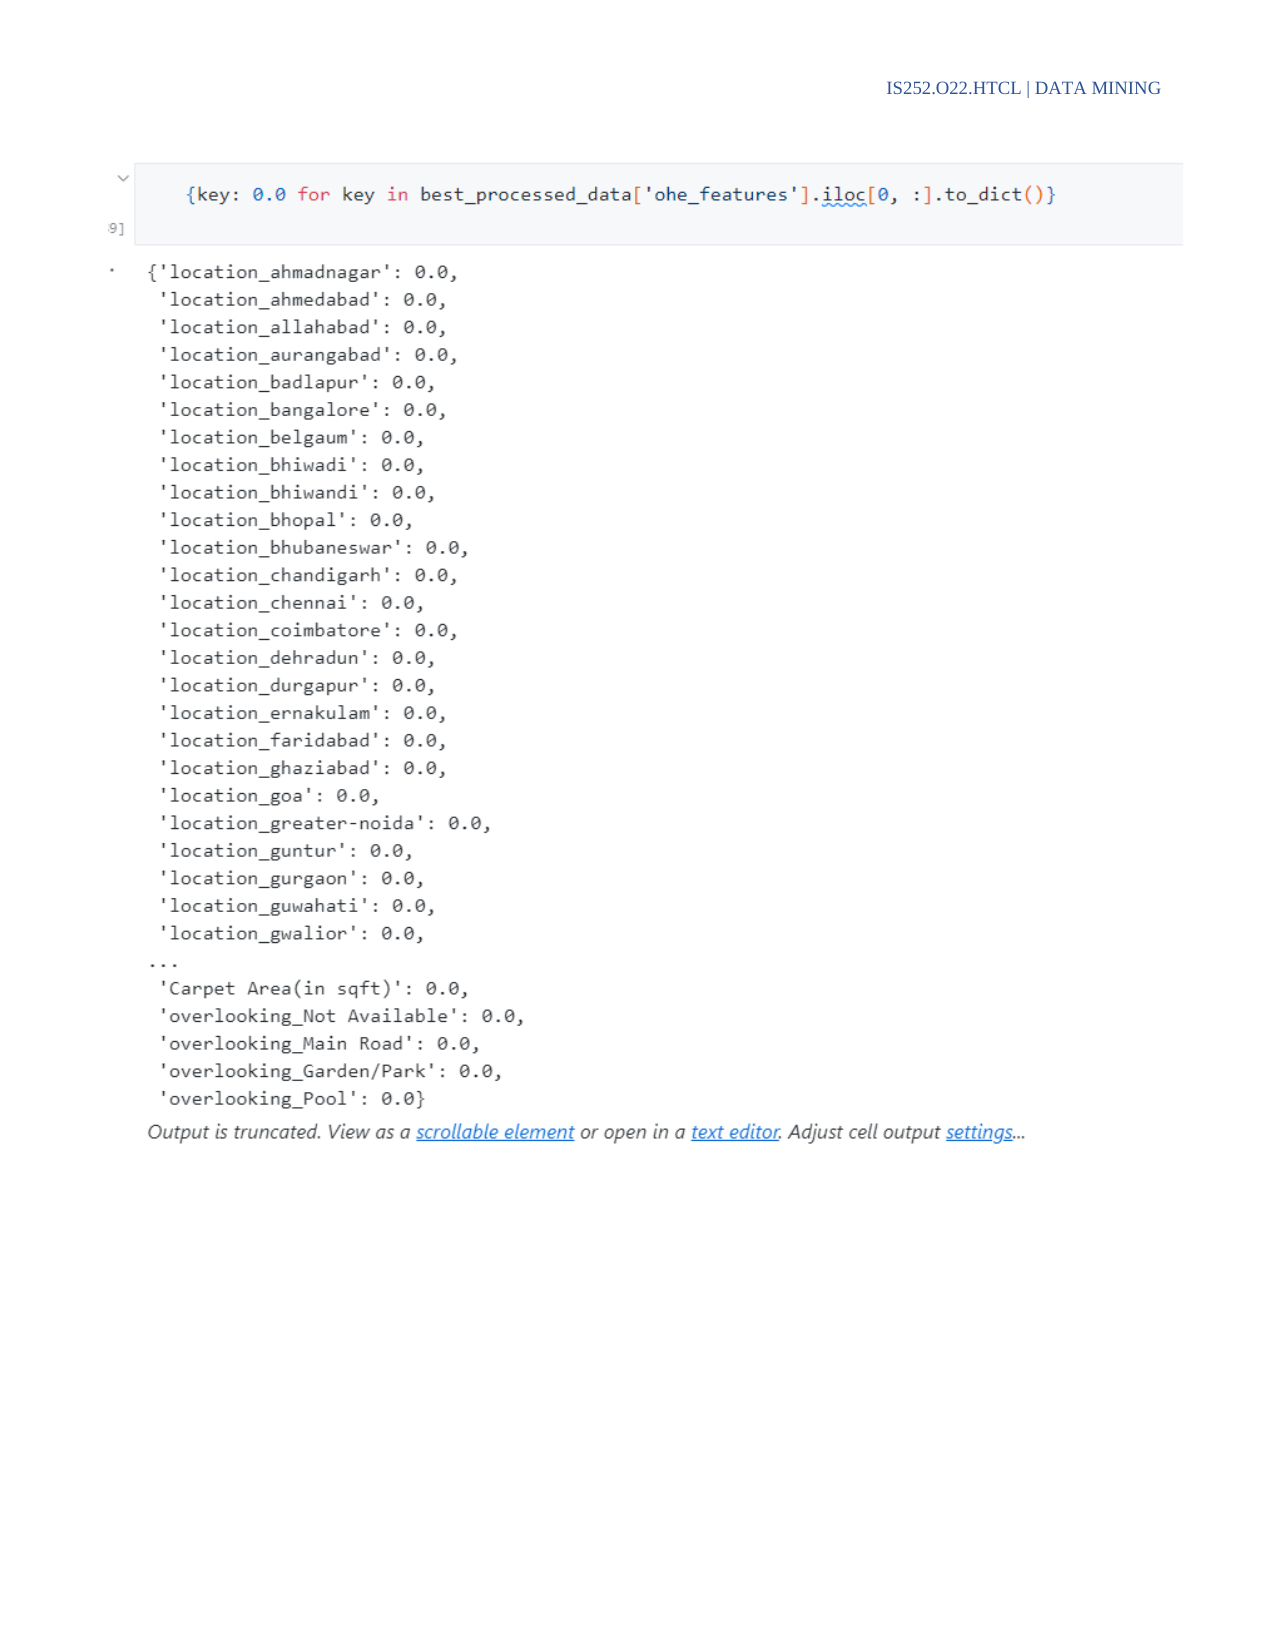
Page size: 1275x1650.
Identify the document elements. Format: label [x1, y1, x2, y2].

picture [108, 143, 1184, 1180]
